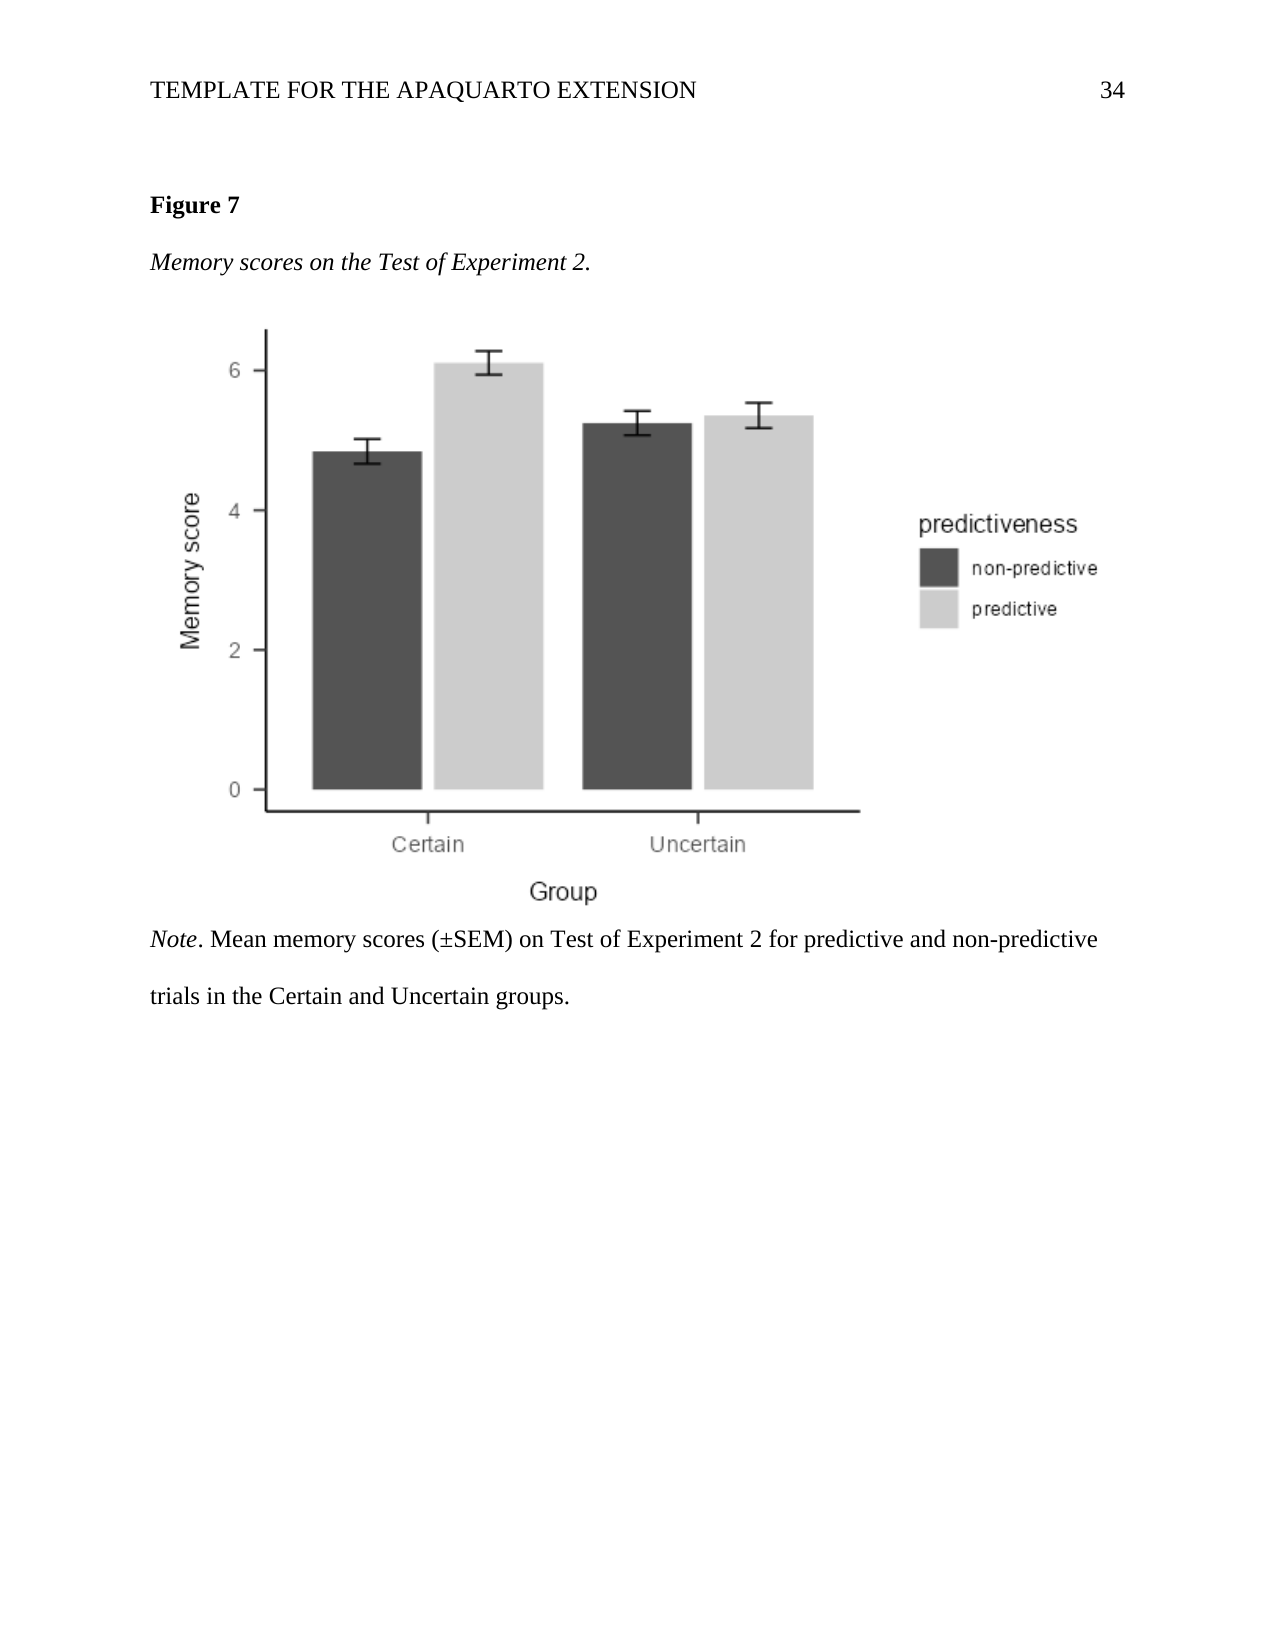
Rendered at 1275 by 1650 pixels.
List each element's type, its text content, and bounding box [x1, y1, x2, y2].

text Memory scores on the Test of Experiment 2. [150, 247, 1125, 276]
title Figure 7 [150, 190, 1125, 219]
text Note. Mean memory scores (±SEM) on Test of Experiment 2 for predictive and non-predictive trials in the Certain and Uncertain groups. [150, 924, 1125, 1010]
picture [168, 317, 1144, 918]
